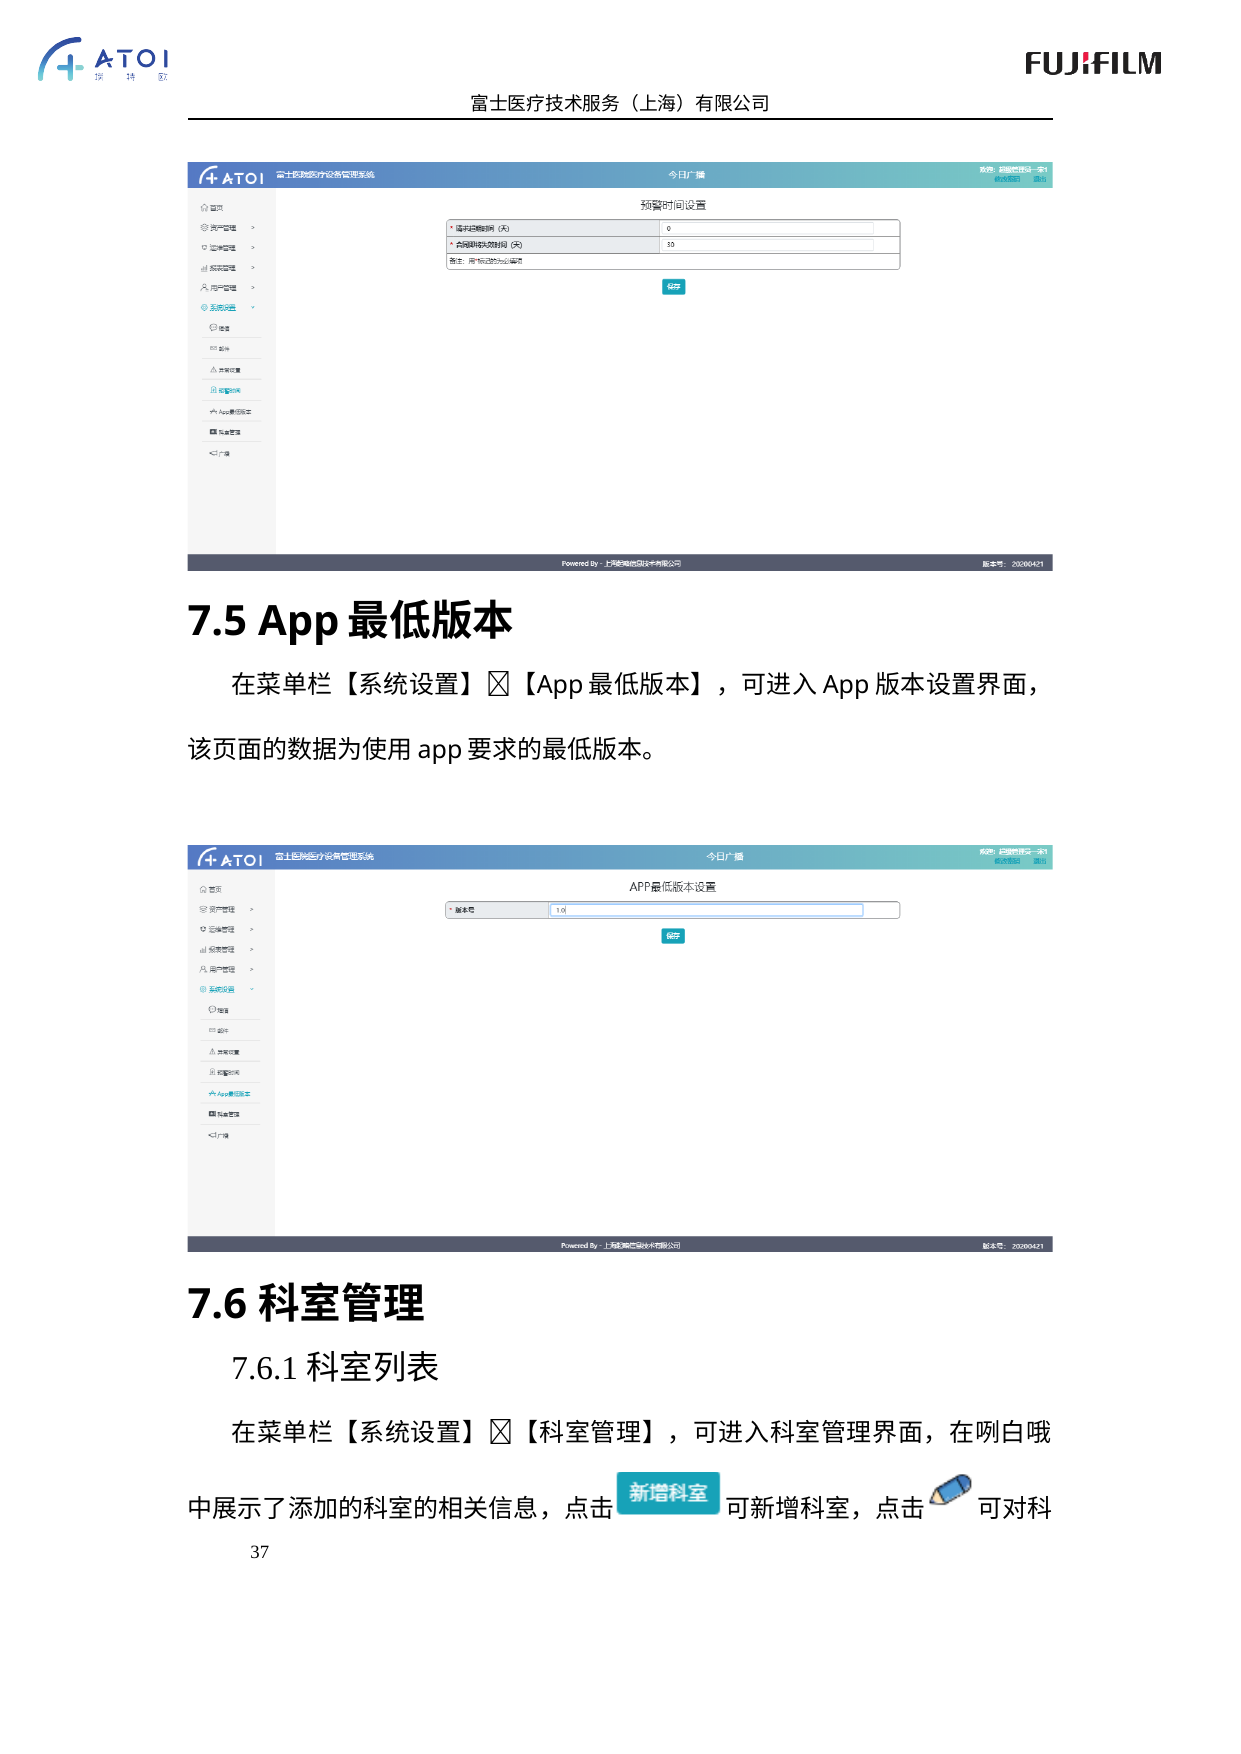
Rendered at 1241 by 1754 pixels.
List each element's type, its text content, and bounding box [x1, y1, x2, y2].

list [187, 1398, 1053, 1528]
picture [187, 162, 1053, 571]
list 7.5 App最低版本 [187, 585, 1053, 650]
list 在菜单栏【系统设置】【App最低版本】，可进入App版本设置界面，该页面的数据为使用app要求的最低版本。 [187, 650, 1053, 780]
picture [30, 20, 176, 102]
list 7.6 科室管理 [187, 1268, 1053, 1333]
picture [1020, 46, 1166, 80]
picture [614, 1472, 725, 1518]
picture [925, 1465, 978, 1518]
list 7.6.1 科室列表 [187, 1333, 1053, 1398]
picture [187, 845, 1053, 1252]
